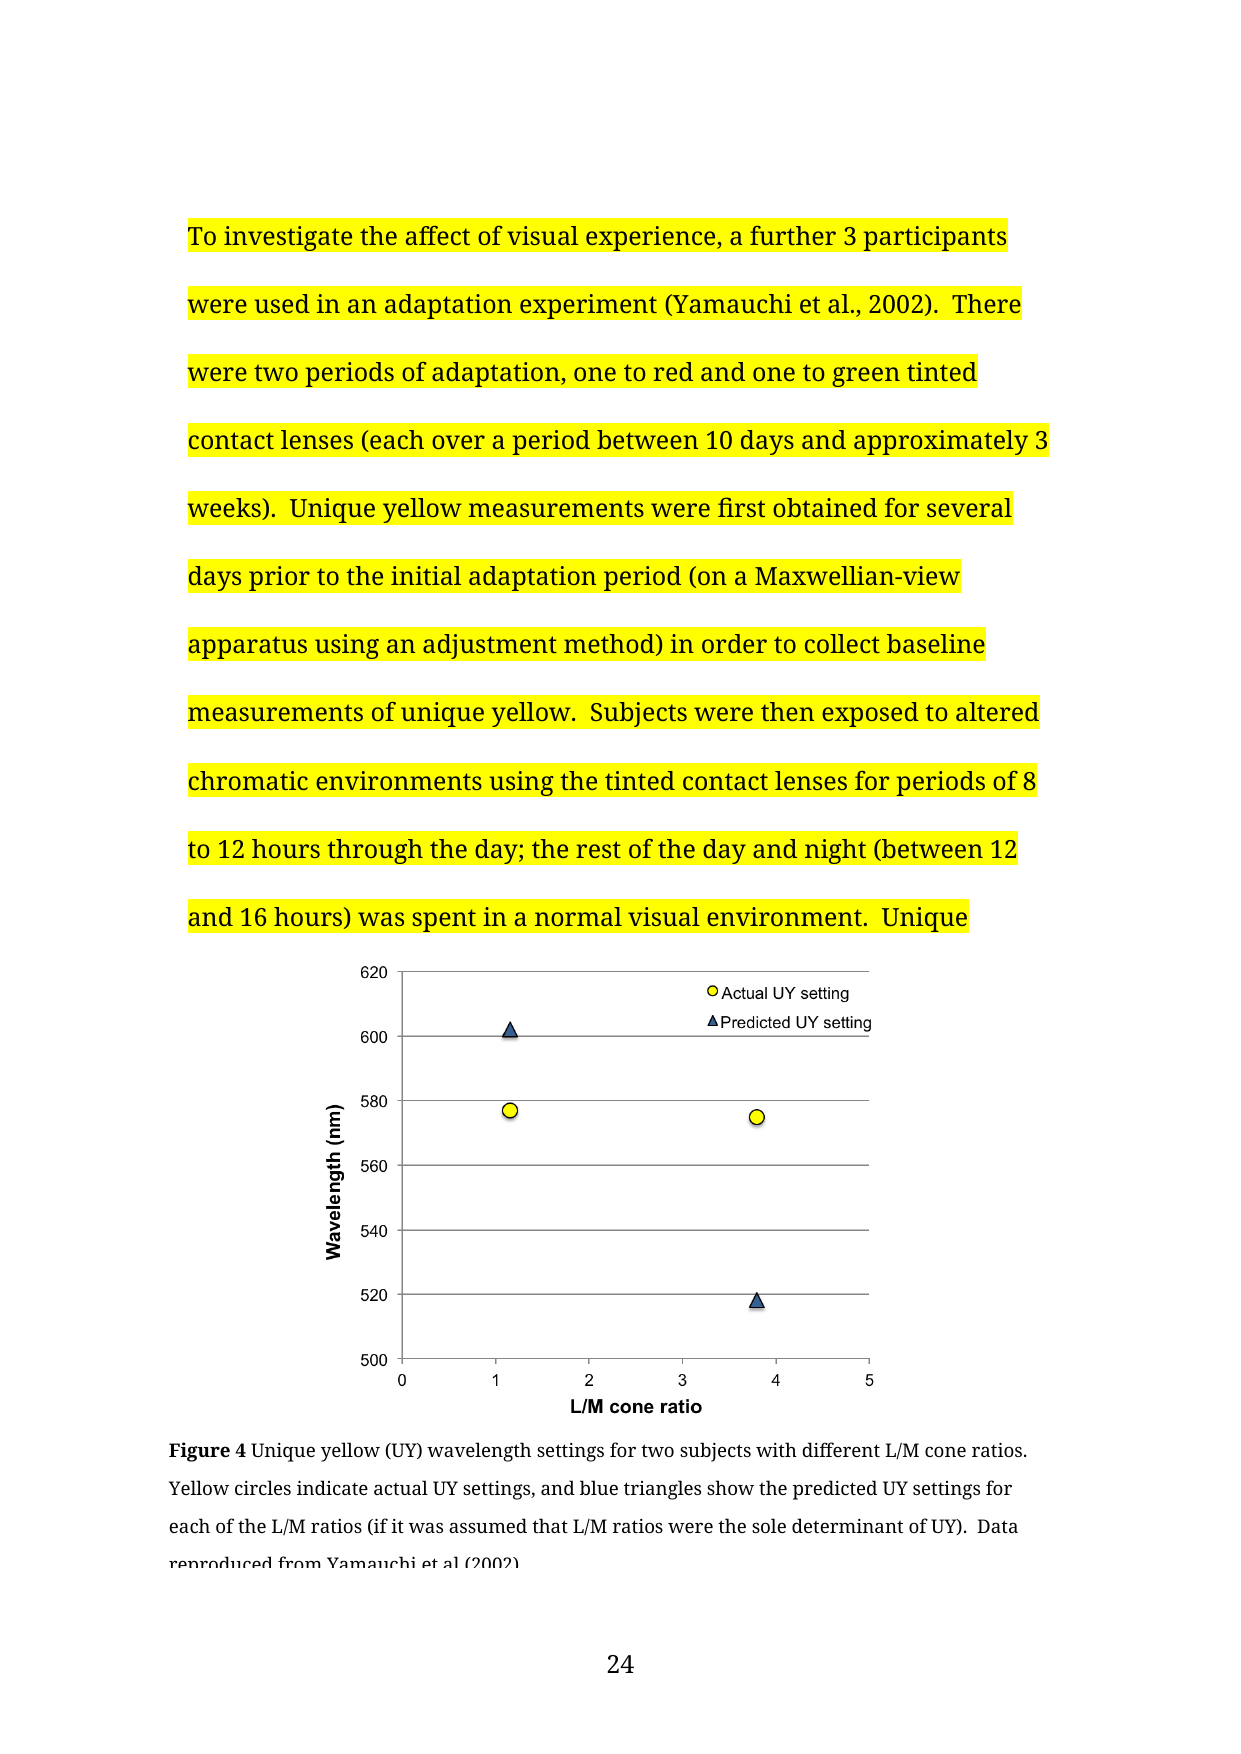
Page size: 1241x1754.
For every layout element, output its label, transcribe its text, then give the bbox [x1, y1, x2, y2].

picture [309, 949, 891, 1439]
